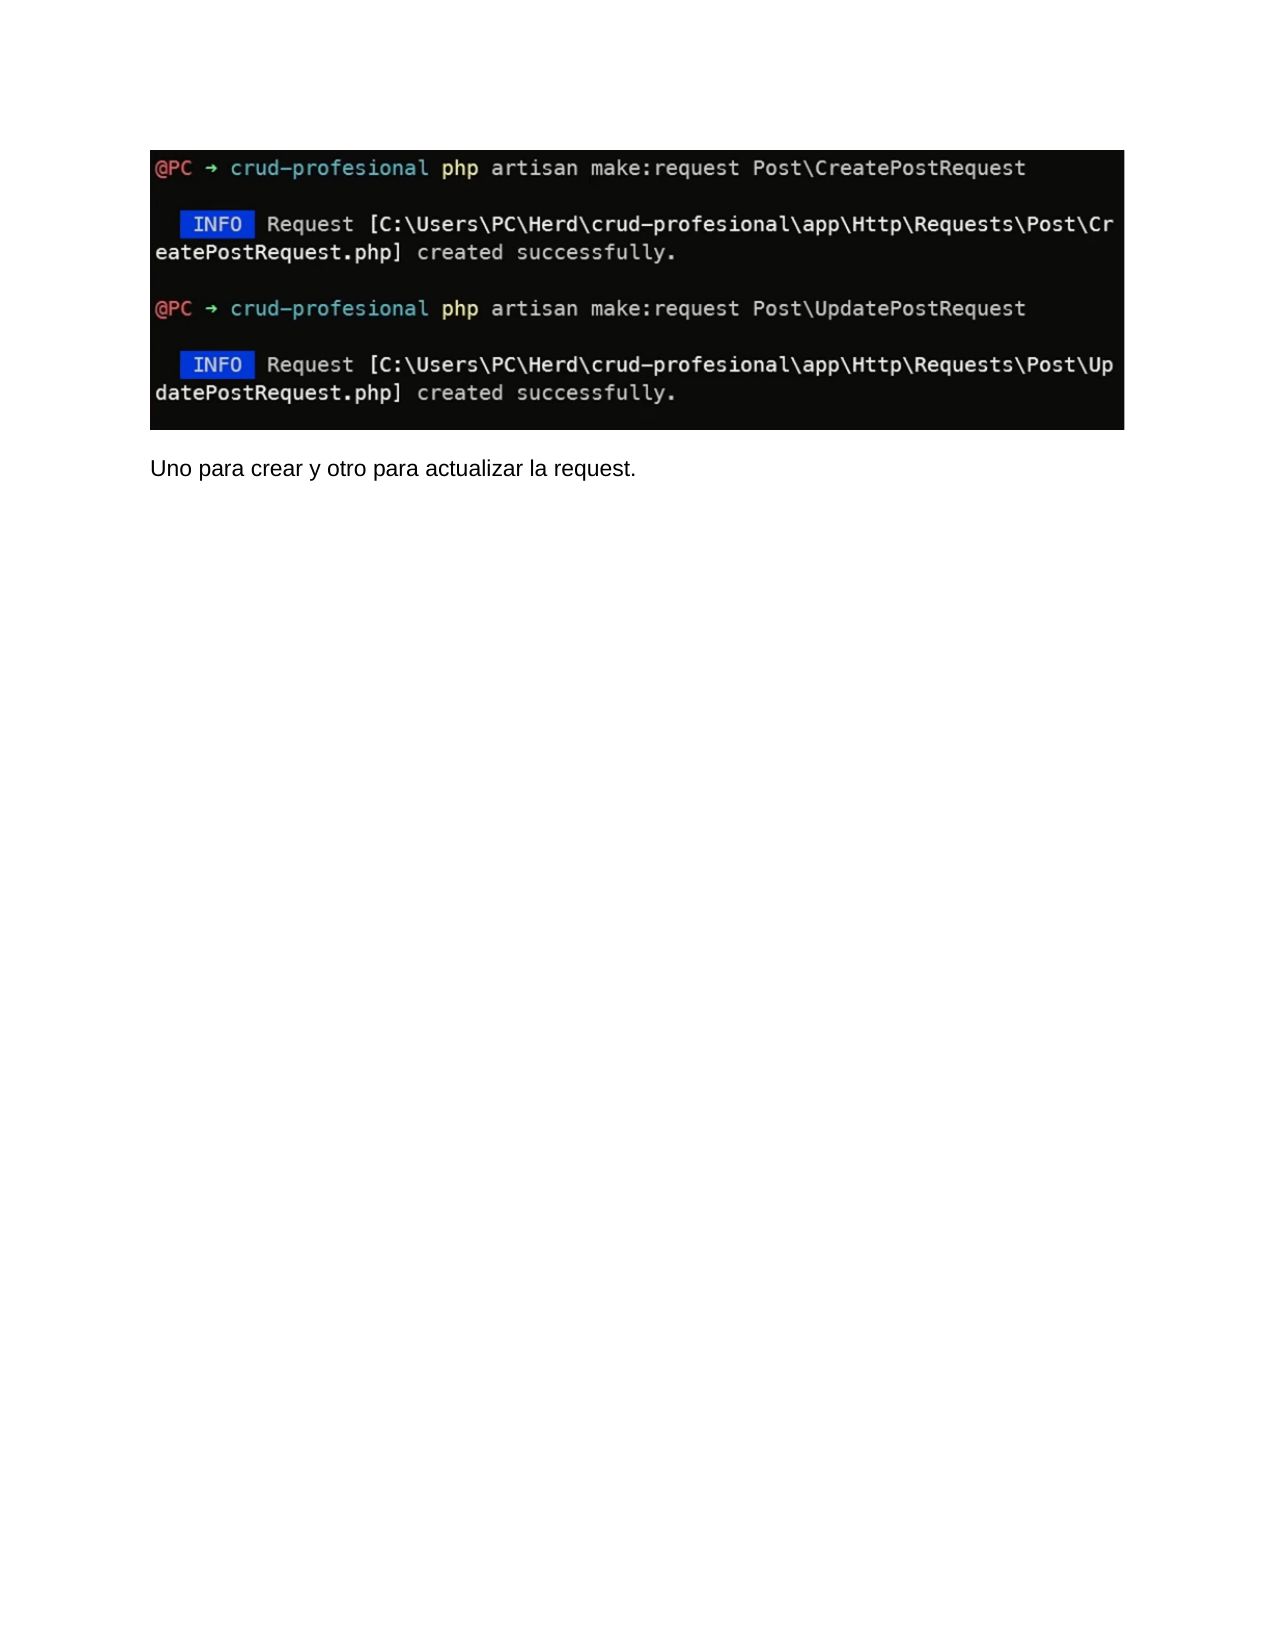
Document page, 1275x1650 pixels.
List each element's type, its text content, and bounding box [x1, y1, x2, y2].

text Uno para crear y otro para actualizar la request. [150, 454, 1125, 481]
picture [150, 150, 1125, 430]
